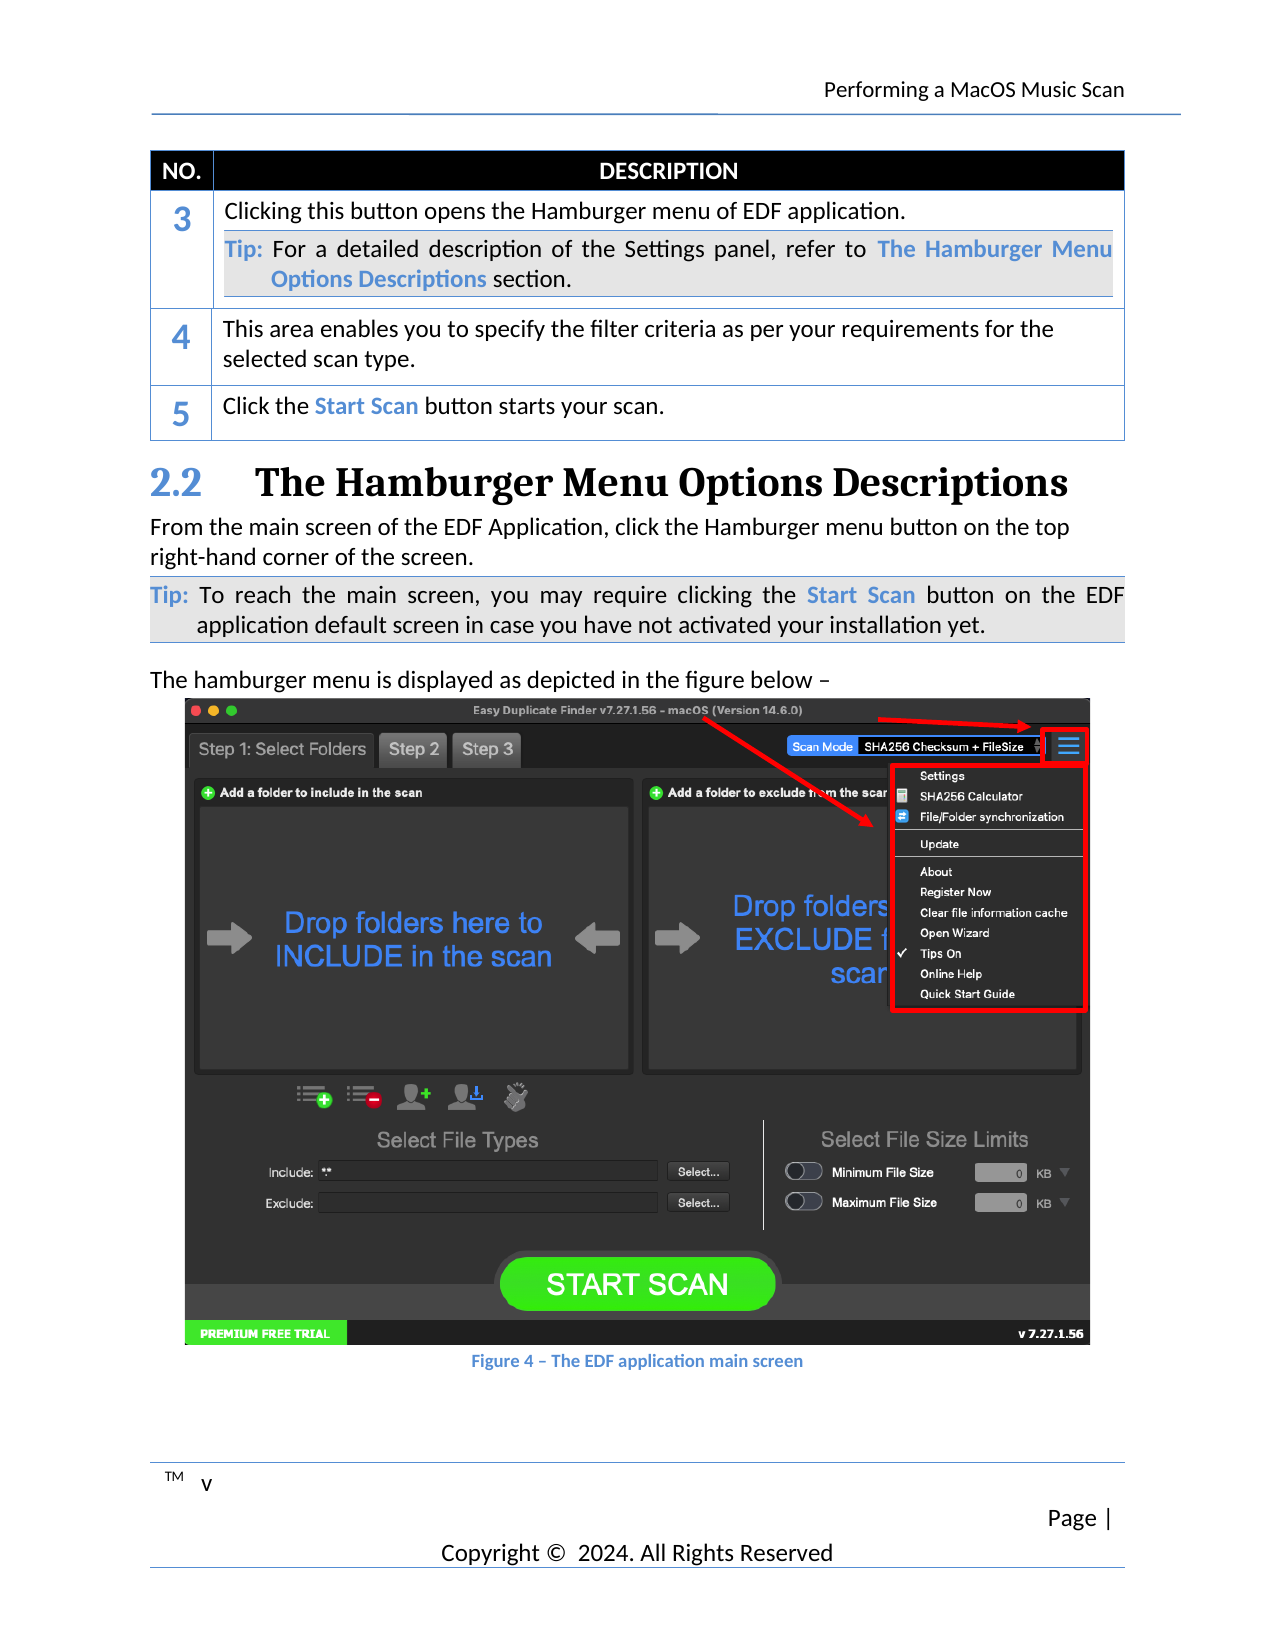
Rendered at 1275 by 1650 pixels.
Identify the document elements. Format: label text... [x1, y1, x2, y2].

subtitle The Hamburger Menu Options Descriptions [150, 459, 1125, 507]
table_cell 3 [151, 191, 213, 308]
table_header NO. [151, 151, 213, 190]
text From the main screen of the EDF Application, click the Hamburger menu button on the top right-hand corner of the screen. [150, 511, 1125, 572]
text Tip: To reach the main screen, you may require clicking the Start Scan button on the EDF application default screen in case you have not activated your installation yet. [150, 577, 1125, 642]
table_cell 5 [151, 386, 211, 440]
text The hamburger menu is displayed as depicted in the figure below – [150, 664, 1125, 695]
table_cell Clicking this button opens the Hamburger menu of EDF application. Tip: For a detailed description of the Settings panel, refer to The Hamburger Menu Options Descriptions section. [214, 191, 1124, 308]
table_cell Click the Start Scan button starts your scan. [212, 386, 1124, 440]
picture [184, 698, 1091, 1345]
table_header DESCRIPTION [214, 151, 1124, 190]
table_cell This area enables you to specify the filter criteria as per your requirements for the selected scan type. [212, 309, 1124, 385]
table_cell 4 [151, 309, 211, 385]
